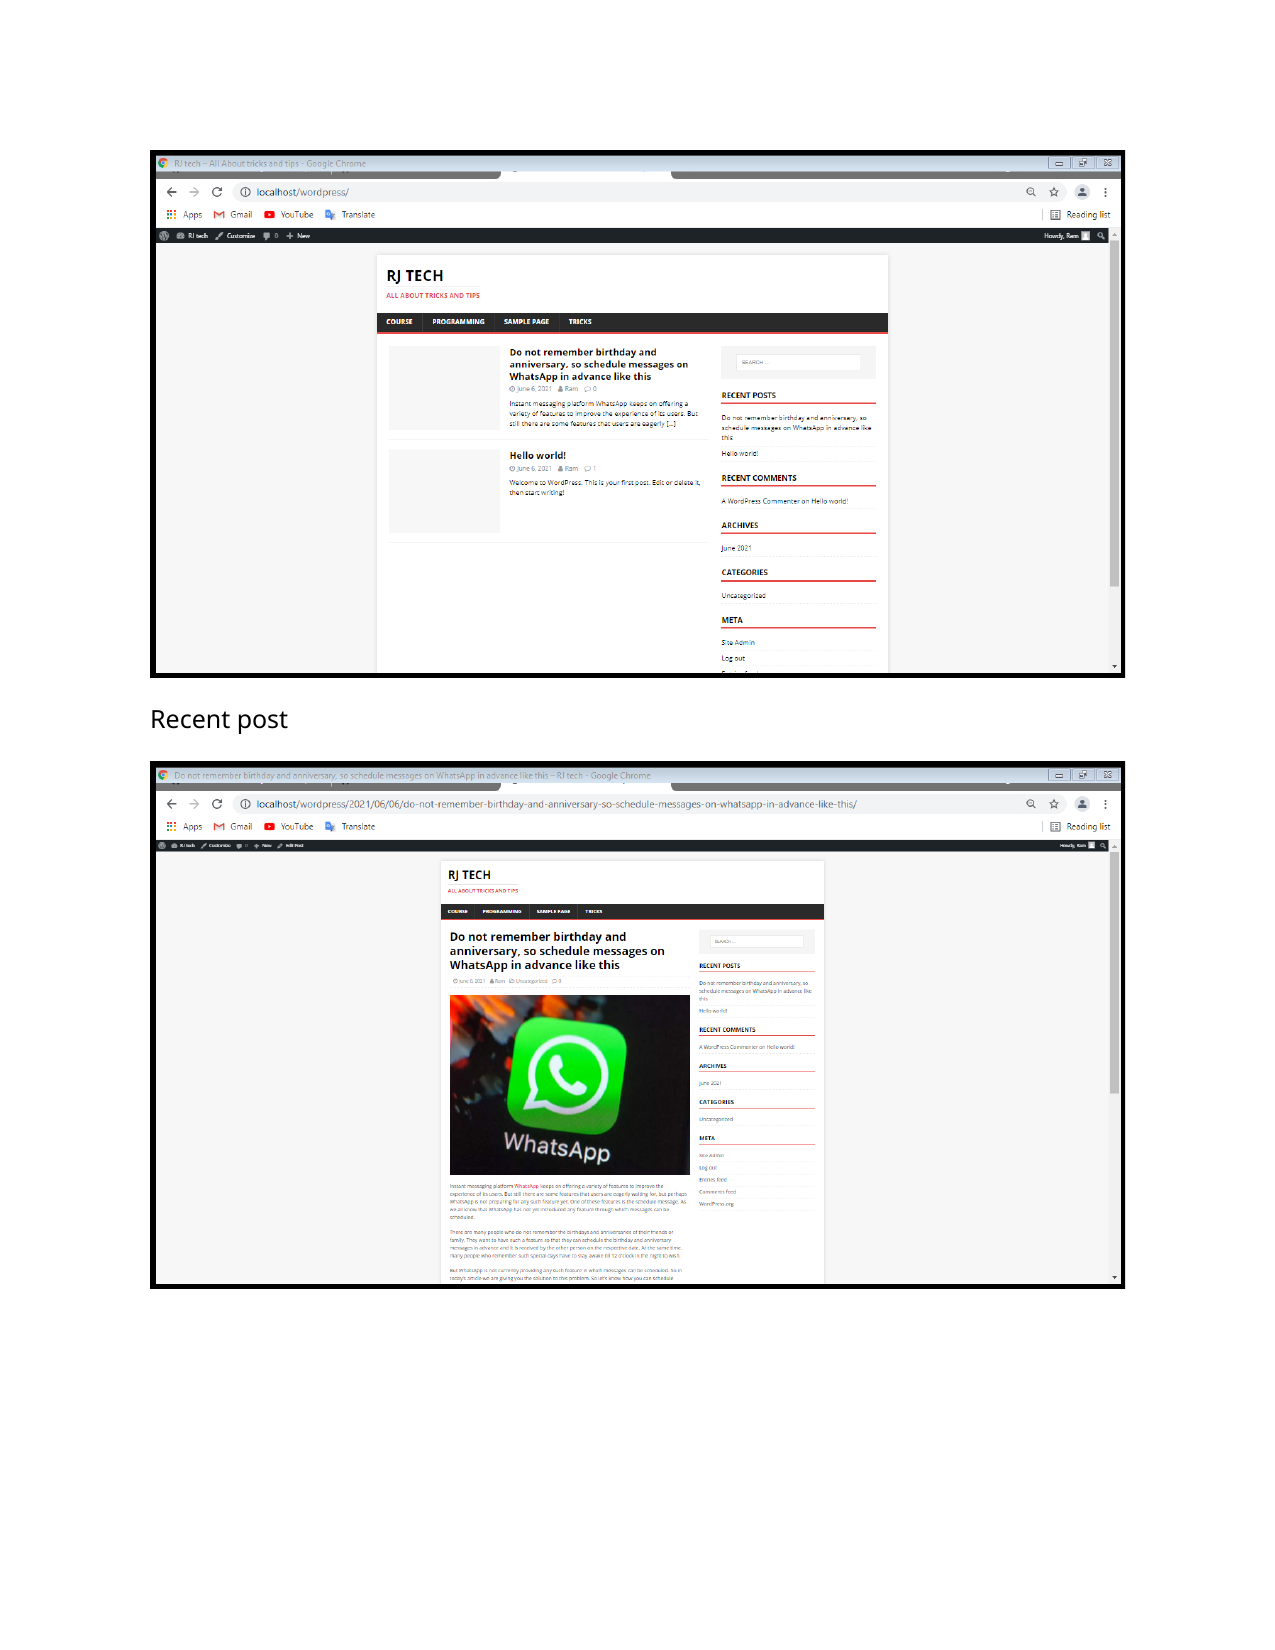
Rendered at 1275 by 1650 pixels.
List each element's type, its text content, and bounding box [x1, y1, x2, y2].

text Recent post [150, 702, 1125, 736]
